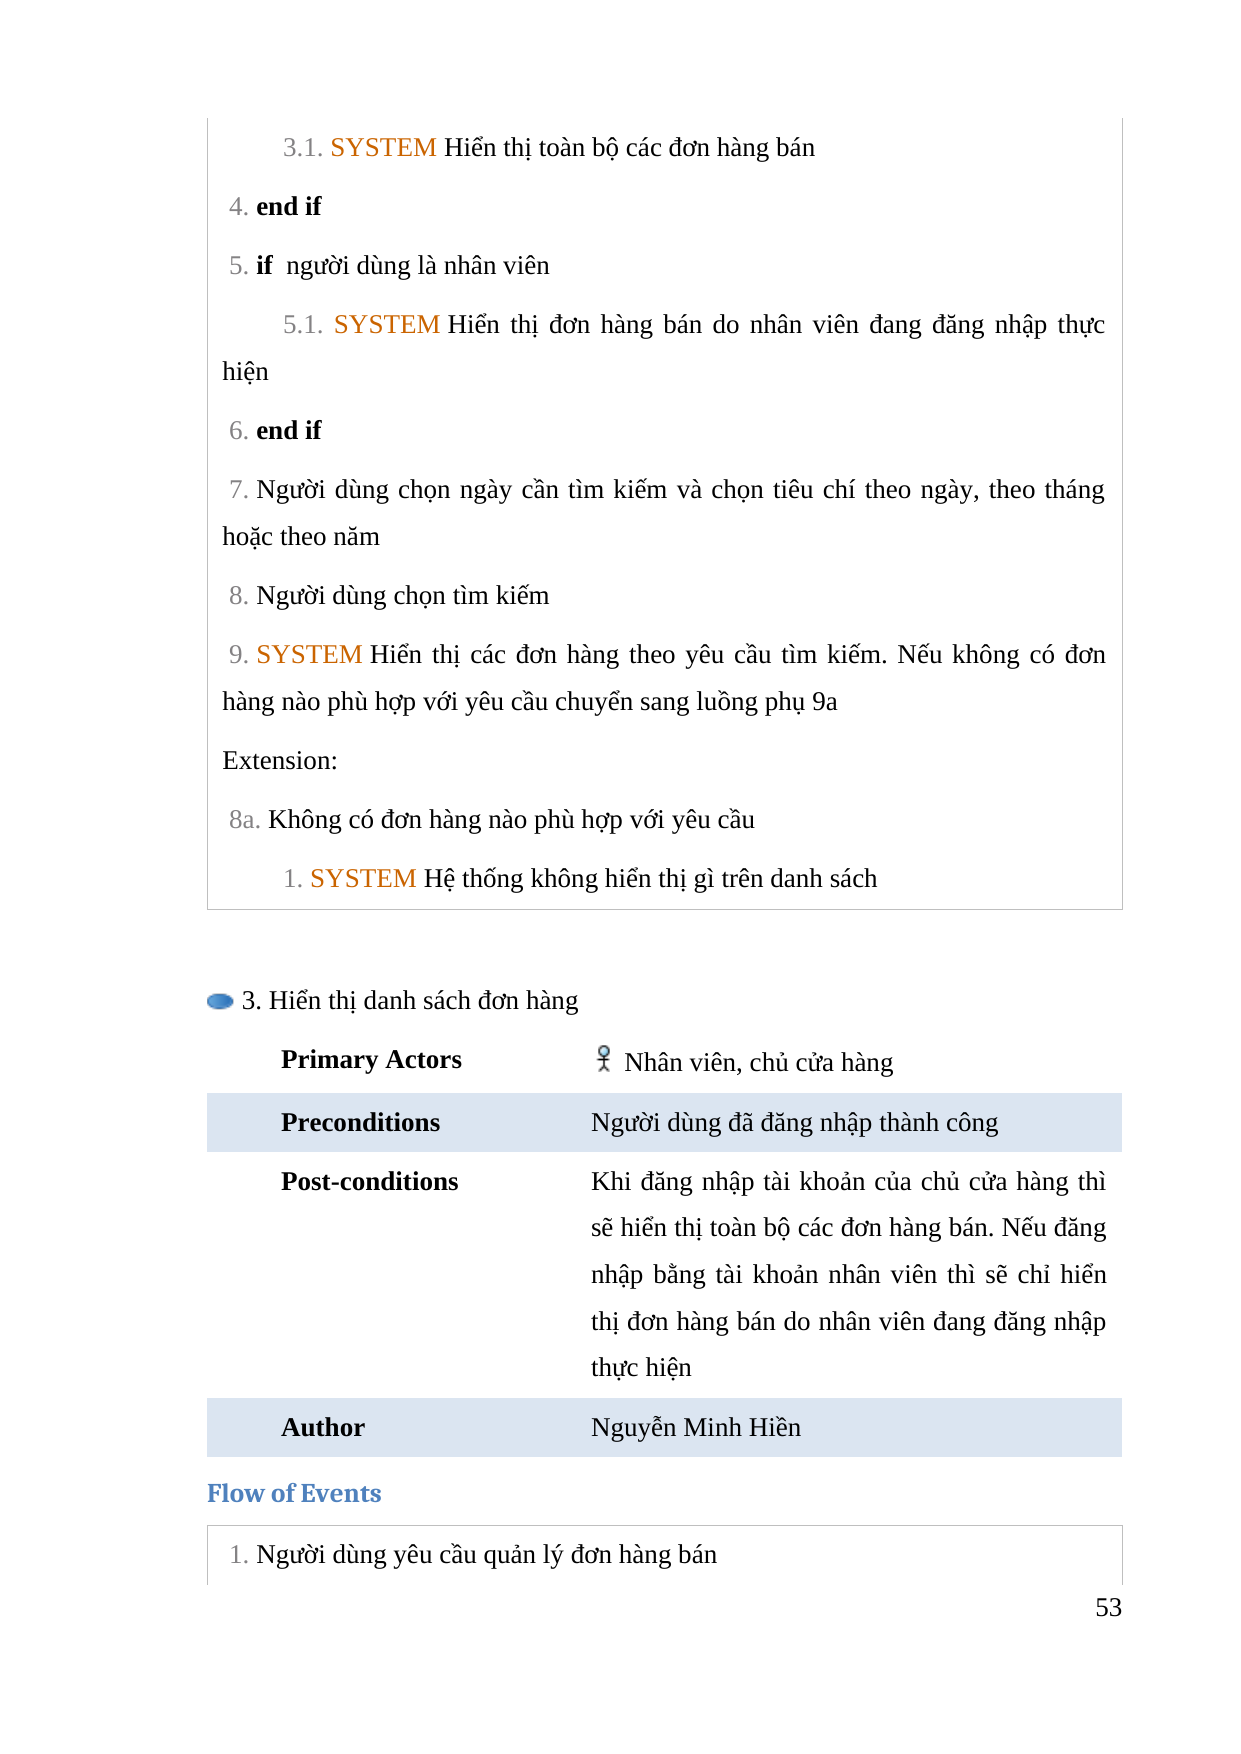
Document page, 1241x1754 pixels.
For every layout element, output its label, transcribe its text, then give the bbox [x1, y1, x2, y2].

table_header Primary Actors [207, 1031, 515, 1093]
table_cell Preconditions [207, 1093, 515, 1152]
text Flow of Events [207, 1478, 1122, 1509]
table_cell Khi đăng nhập tài khoản của chủ cửa hàng thì sẽ hiển thị toàn bộ các đơn hàng bán. Nếu đăng nhập bằng tài khoản nhân viên thì sẽ chỉ hiển thị đơn hàng bán do nhân viên đang đăng nhập thực hiện [515, 1152, 1122, 1398]
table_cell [208, 118, 1122, 731]
table_cell Author [207, 1398, 515, 1457]
picture [589, 1044, 618, 1072]
table_cell Nguyễn Minh Hiền [515, 1398, 1122, 1457]
table_header Nhân viên, chủ cửa hàng [515, 1031, 1122, 1093]
text 3. Hiển thị danh sách đơn hàng [207, 982, 1122, 1016]
table_header 1. Người dùng yêu cầu quản lý đơn hàng bán [208, 1526, 1122, 1585]
table_cell 8a. Không có đơn hàng nào phù hợp với yêu cầu 1. SYSTEM Hệ thống không hiển thị gì trên danh sách [208, 791, 1122, 909]
table_cell Người dùng đã đăng nhập thành công [515, 1093, 1122, 1152]
table_cell Extension: [208, 731, 1122, 791]
picture [206, 986, 235, 1010]
table_cell Post-conditions [207, 1152, 515, 1398]
